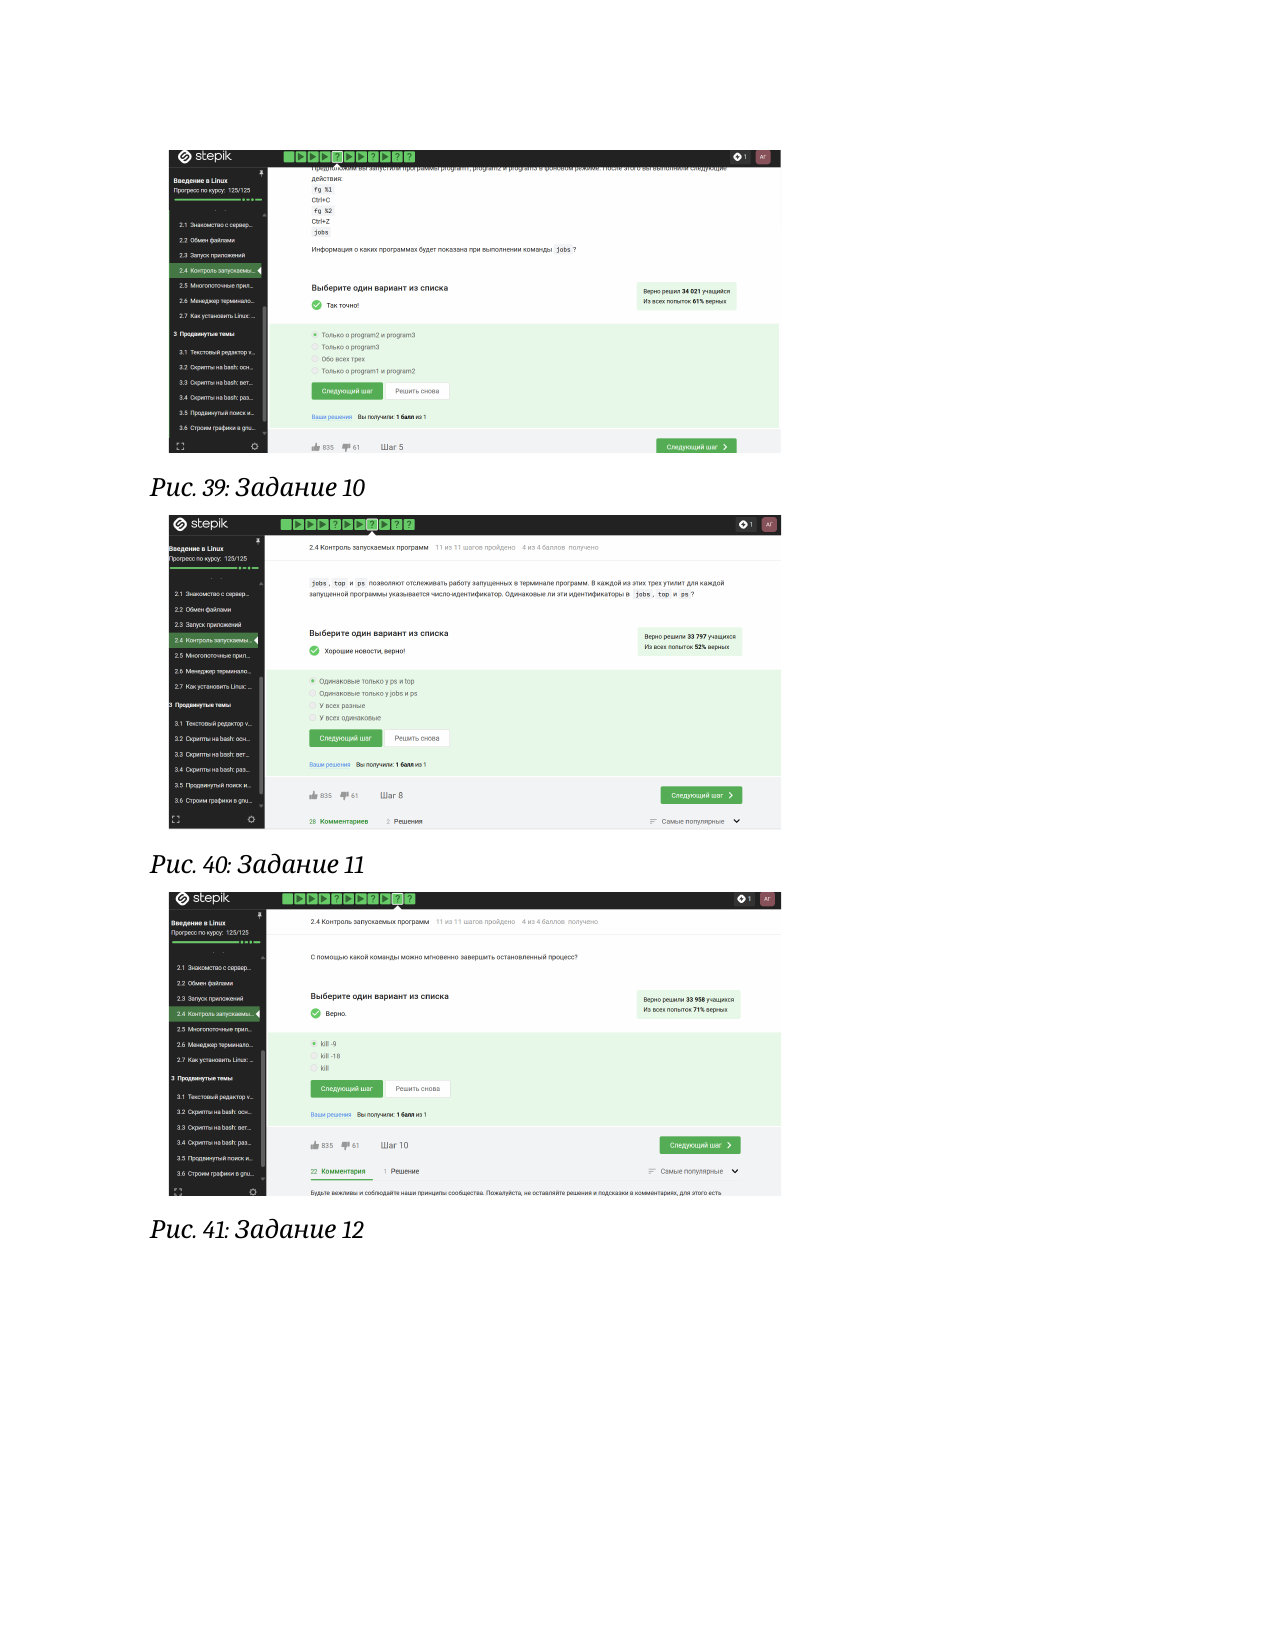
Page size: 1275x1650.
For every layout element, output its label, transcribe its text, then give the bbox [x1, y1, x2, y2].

picture [168, 892, 782, 1196]
text Рис. 39: Задание 10 [150, 474, 1125, 502]
text Рис. 40: Задание 11 [150, 851, 1125, 879]
picture [168, 515, 782, 830]
picture [168, 150, 782, 453]
text Рис. 41: Задание 12 [150, 1216, 1125, 1245]
